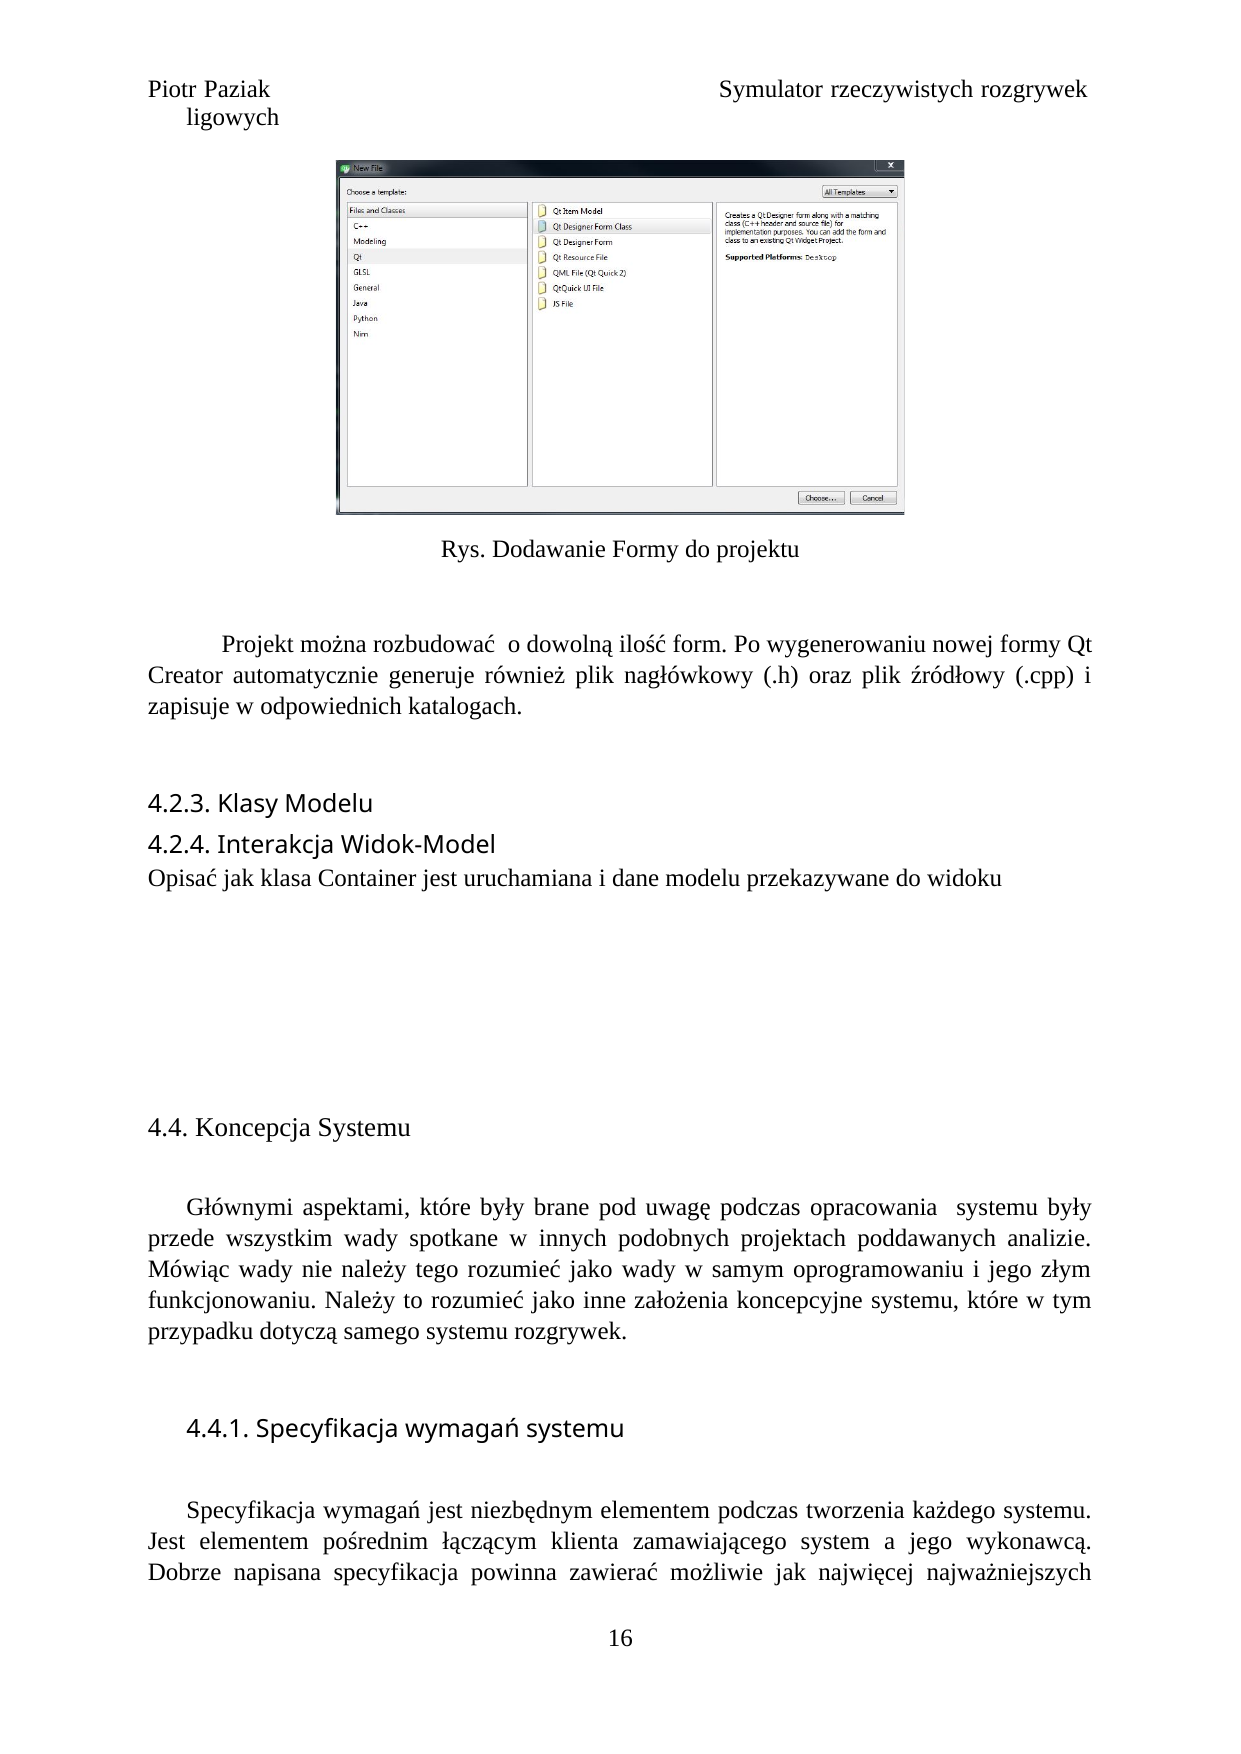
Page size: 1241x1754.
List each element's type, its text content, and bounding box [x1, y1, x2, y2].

subtitle 4.2.3. Klasy Modelu [148, 786, 1092, 820]
subtitle 4.4.1. Specyfikacja wymagań systemu [186, 1411, 1092, 1445]
text Rys. Dodawanie Formy do projektu [148, 534, 1092, 562]
subtitle 4.2.4. Interakcja Widok-Model [148, 827, 1092, 861]
text Projekt można rozbudować o dowolną ilość form. Po wygenerowaniu nowej formy Qt Creator automatycznie generuje również plik nagłówkowy (.h) oraz plik źródłowy (.cpp) i zapisuje w odpowiednich katalogach. [148, 629, 1092, 719]
picture [335, 160, 905, 515]
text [148, 1495, 1092, 1586]
text Głównymi aspektami, które były brane pod uwagę podczas opracowania systemu były przede wszystkim wady spotkane w innych podobnych projektach poddawanych analizie. Mówiąc wady nie należy tego rozumieć jako wady w samym oprogramowaniu i jego złym funkcjonowaniu. Należy to rozumieć jako inne założenia koncepcyjne systemu, które w tym przypadku dotyczą samego systemu rozgrywek. [148, 1192, 1092, 1345]
text Opisać jak klasa Container jest uruchamiana i dane modelu przekazywane do widoku [148, 863, 1092, 892]
subtitle 4.4. Koncepcja Systemu [148, 1111, 1092, 1142]
